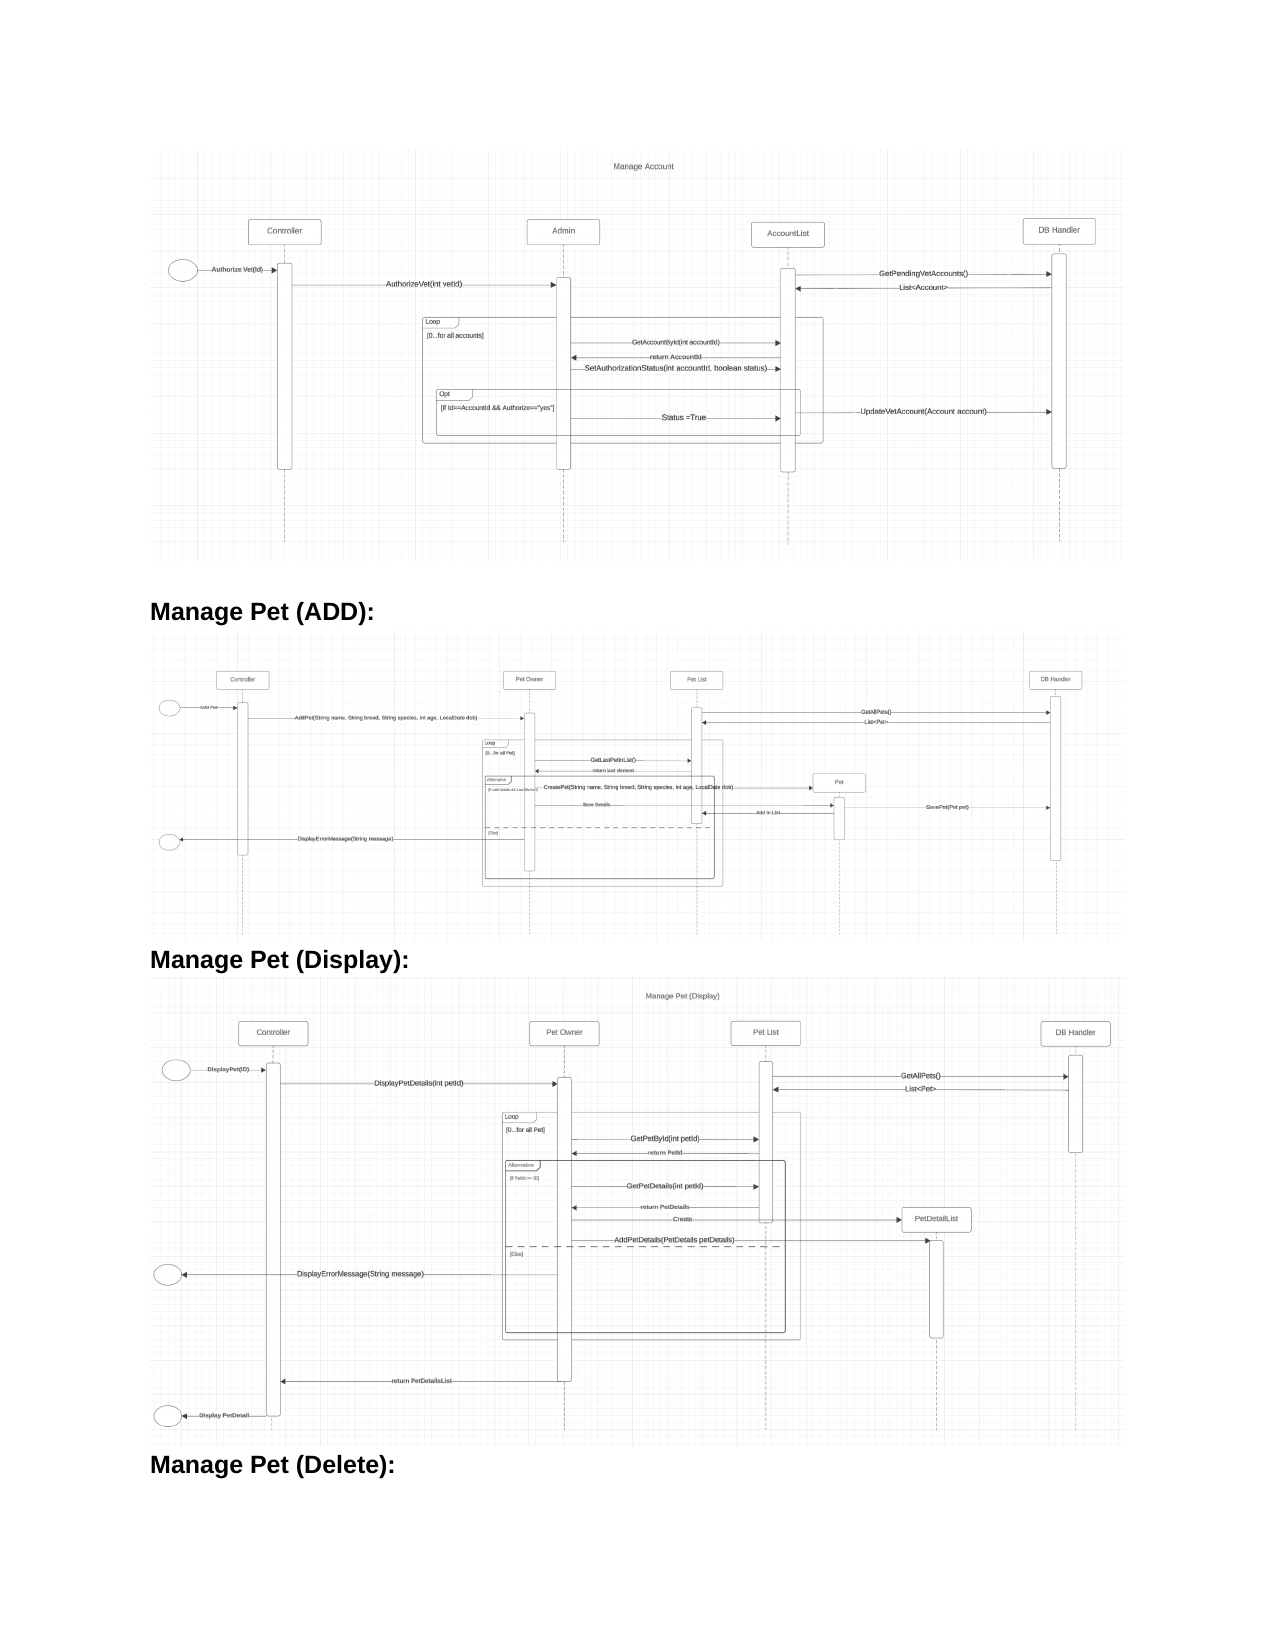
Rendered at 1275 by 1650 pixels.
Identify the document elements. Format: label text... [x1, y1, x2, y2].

picture [150, 977, 1125, 1446]
text Manage Pet (ADD): Manage Pet (Display): Manage Pet (Delete): [150, 941, 1125, 977]
text Manage Pet (ADD): Manage Pet (Display): Manage Pet (Delete): [150, 1446, 1125, 1479]
picture [150, 150, 1125, 561]
text Manage Pet (ADD): Manage Pet (Display): Manage Pet (Delete): [150, 597, 1125, 630]
picture [150, 630, 1125, 941]
